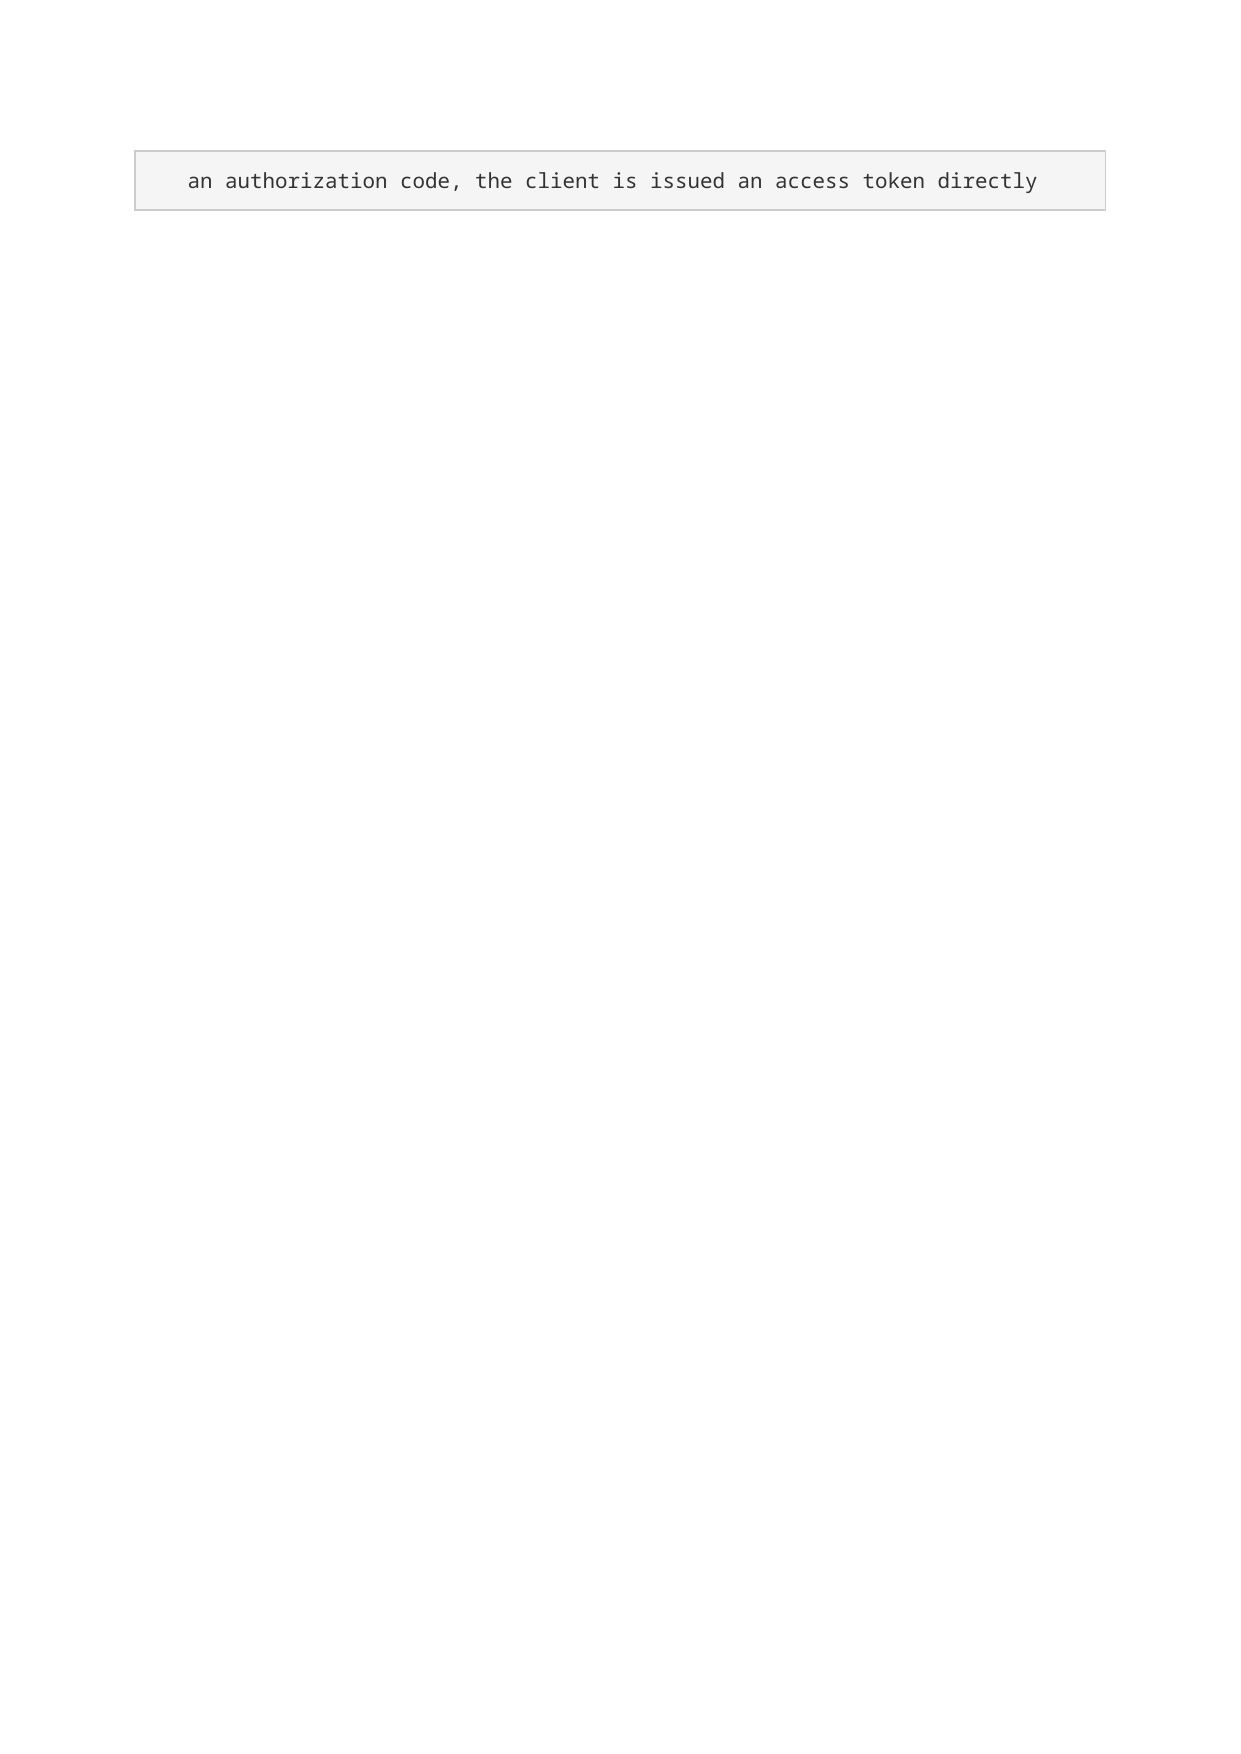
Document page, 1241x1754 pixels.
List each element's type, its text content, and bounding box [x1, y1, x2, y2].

text an authorization code, the client is issued an access token directly [136, 152, 1105, 209]
